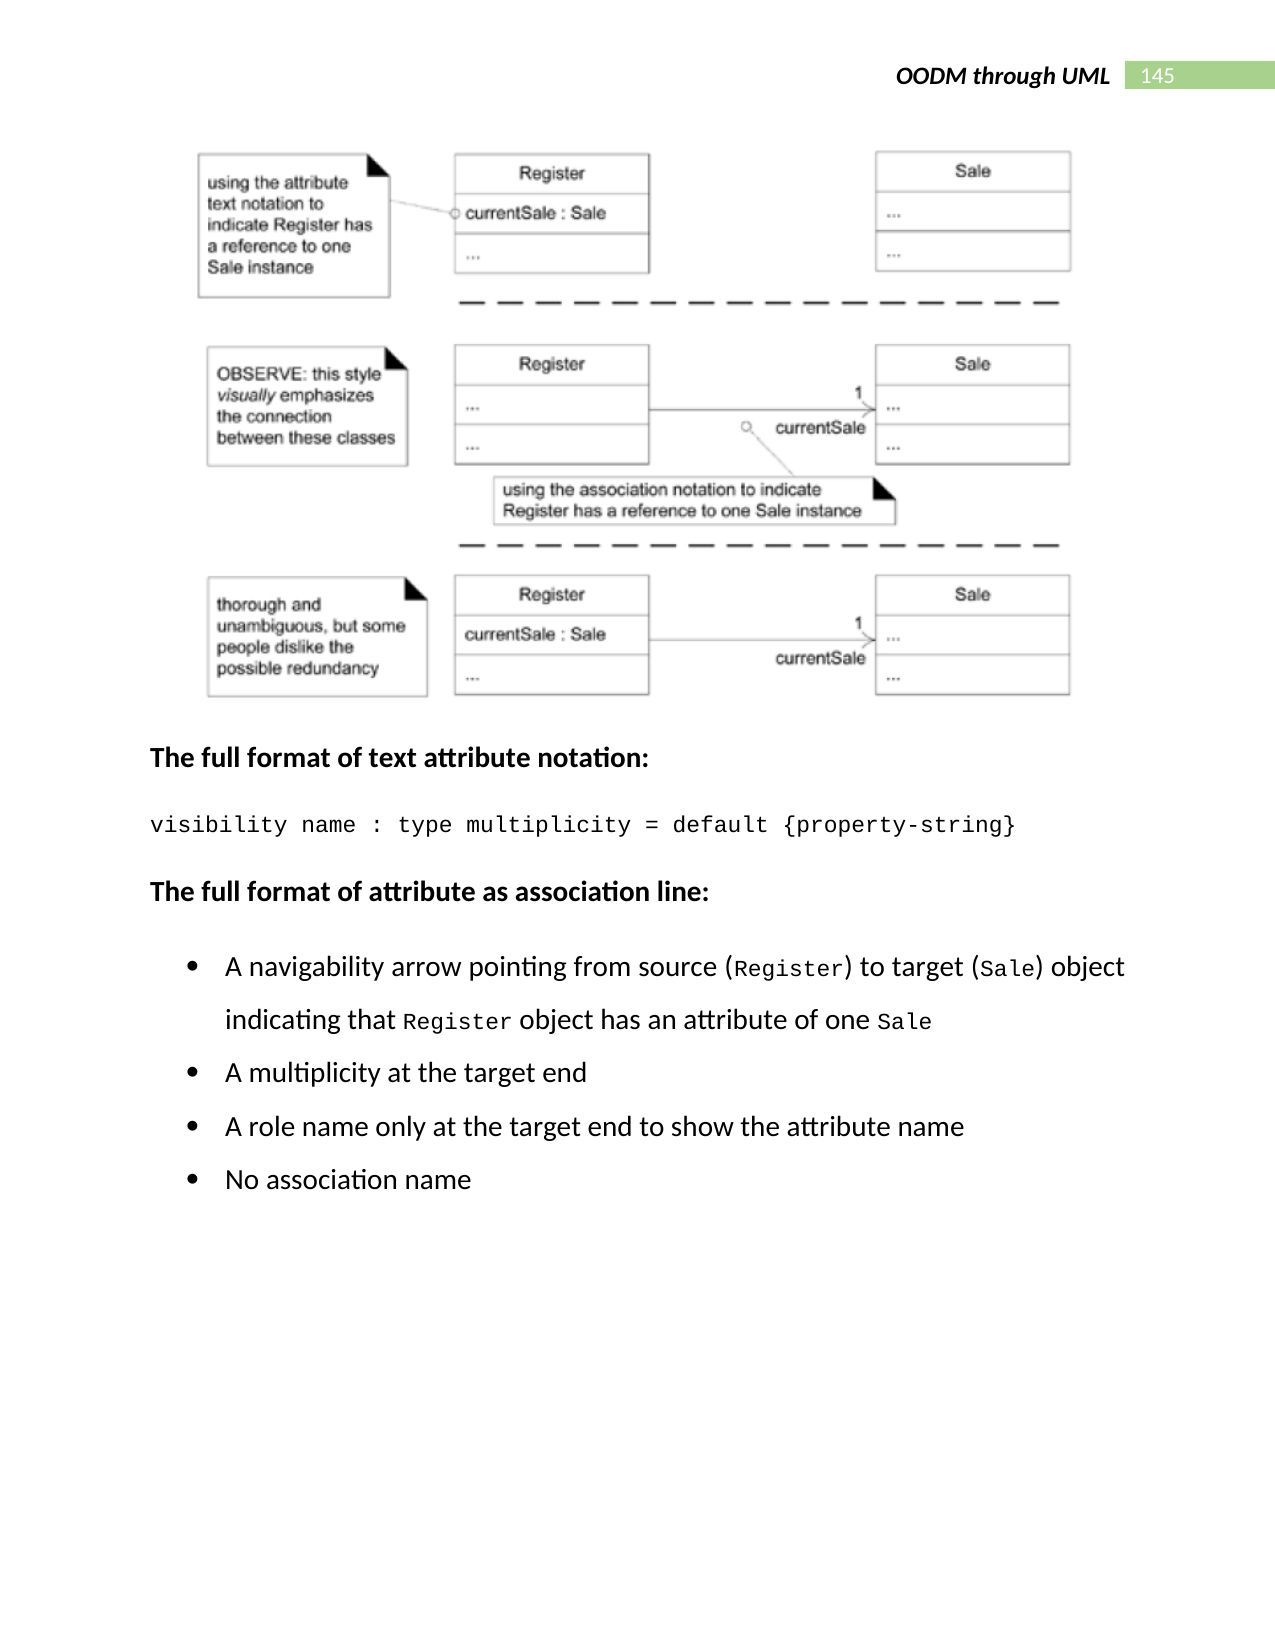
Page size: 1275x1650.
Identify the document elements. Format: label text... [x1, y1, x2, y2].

list A multiplicity at the target end [187, 1054, 1125, 1090]
list No association name [187, 1161, 1125, 1197]
text The full format of text attribute notation: [150, 739, 1125, 775]
list A navigability arrow pointing from source (Register) to target (Sale) object indicating that Register object has an attribute of one Sale [187, 948, 1125, 1037]
picture [196, 150, 1079, 705]
text visibility name : type multiplicity = default {property-string} [150, 814, 1125, 840]
text The full format of attribute as association line: [150, 873, 1125, 909]
list A role name only at the target end to show the attribute name [187, 1108, 1125, 1144]
